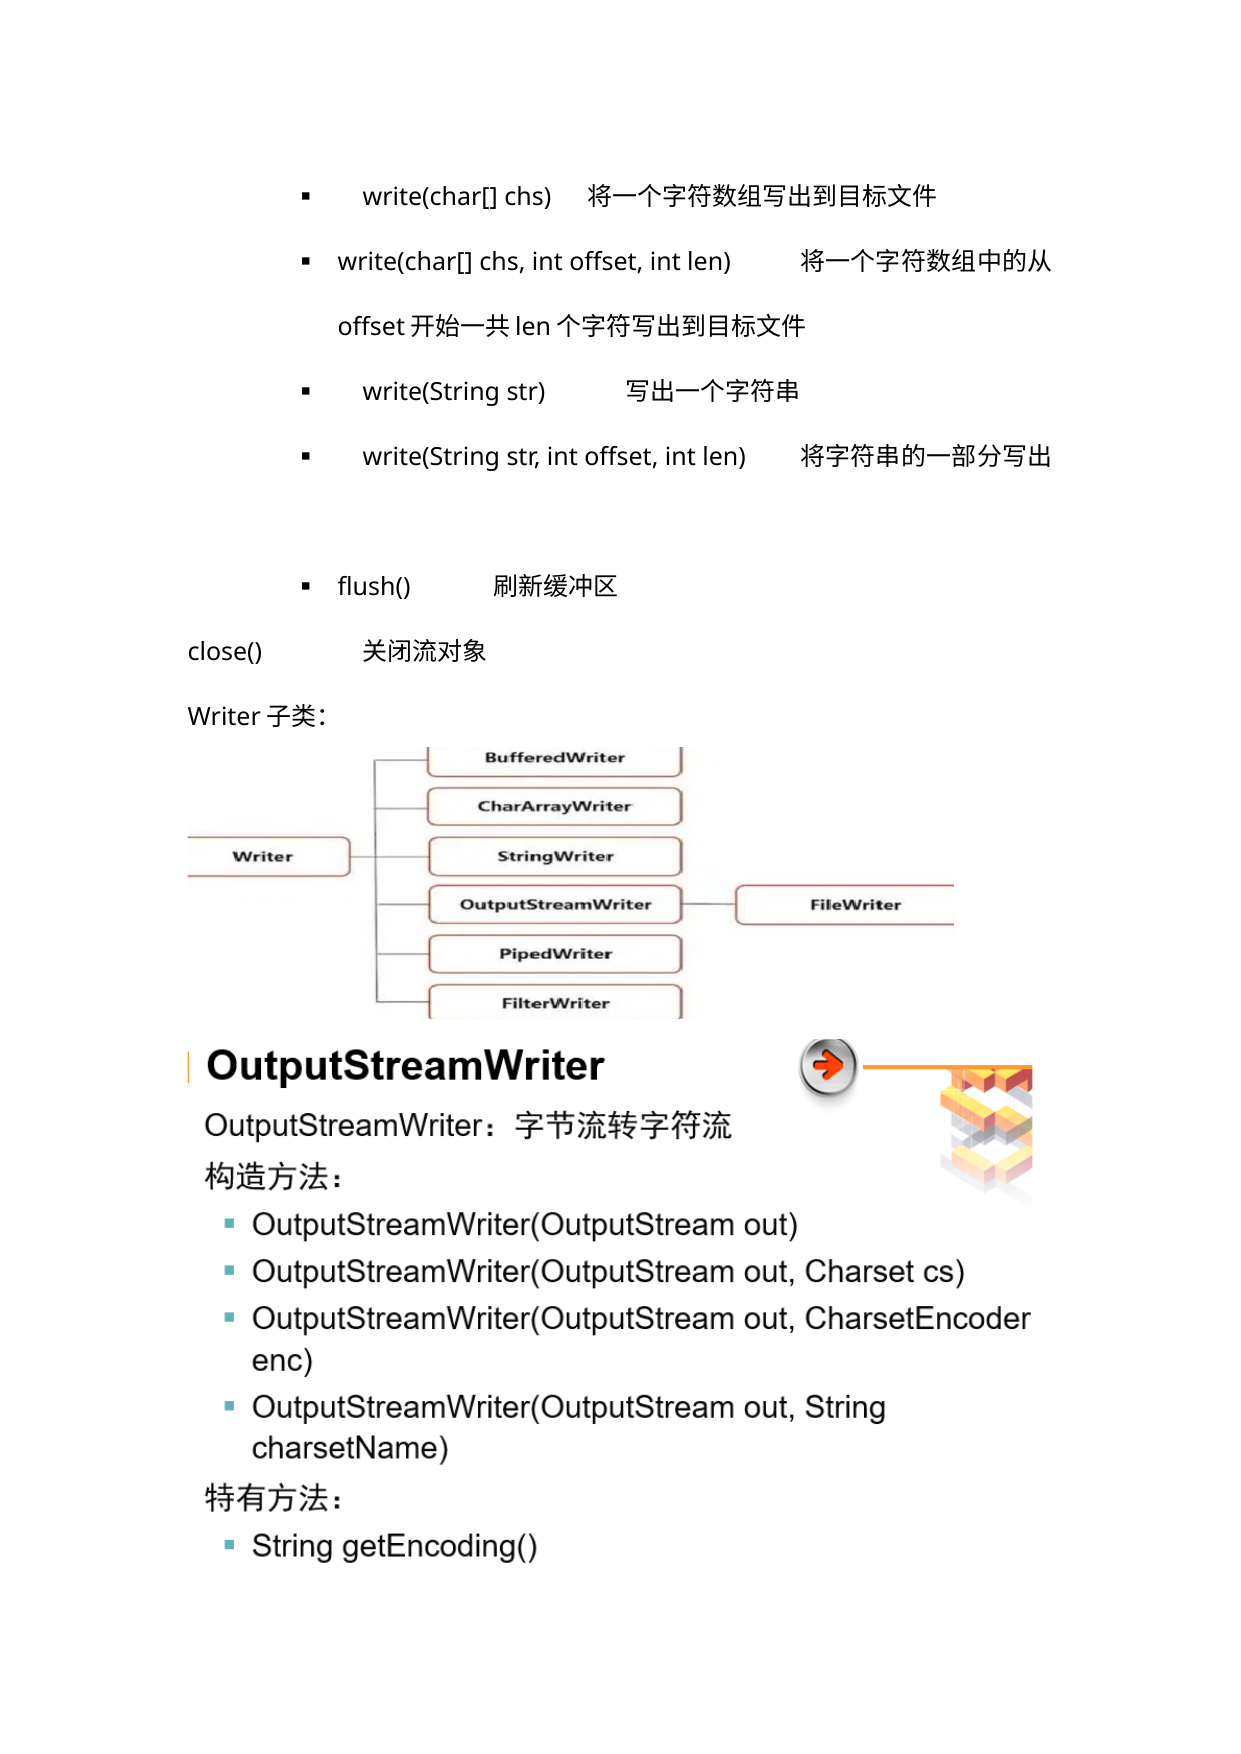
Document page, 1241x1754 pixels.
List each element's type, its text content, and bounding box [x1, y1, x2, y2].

text close() 关闭流对象 [187, 617, 1053, 682]
list write(String str, int offset, int len) 将字符串的一部分写出 [300, 422, 1053, 552]
text Writer子类： [187, 682, 1053, 747]
list write(String str) 写出一个字符串 [300, 357, 1053, 422]
picture [187, 747, 954, 1019]
picture [187, 1039, 1033, 1591]
list write(char[] chs) 将一个字符数组写出到目标文件 [300, 162, 1053, 227]
list flush() 刷新缓冲区 [300, 552, 1053, 617]
list write(char[] chs, int offset, int len) 将一个字符数组中的从offset开始一共len个字符写出到目标文件 [300, 227, 1053, 357]
